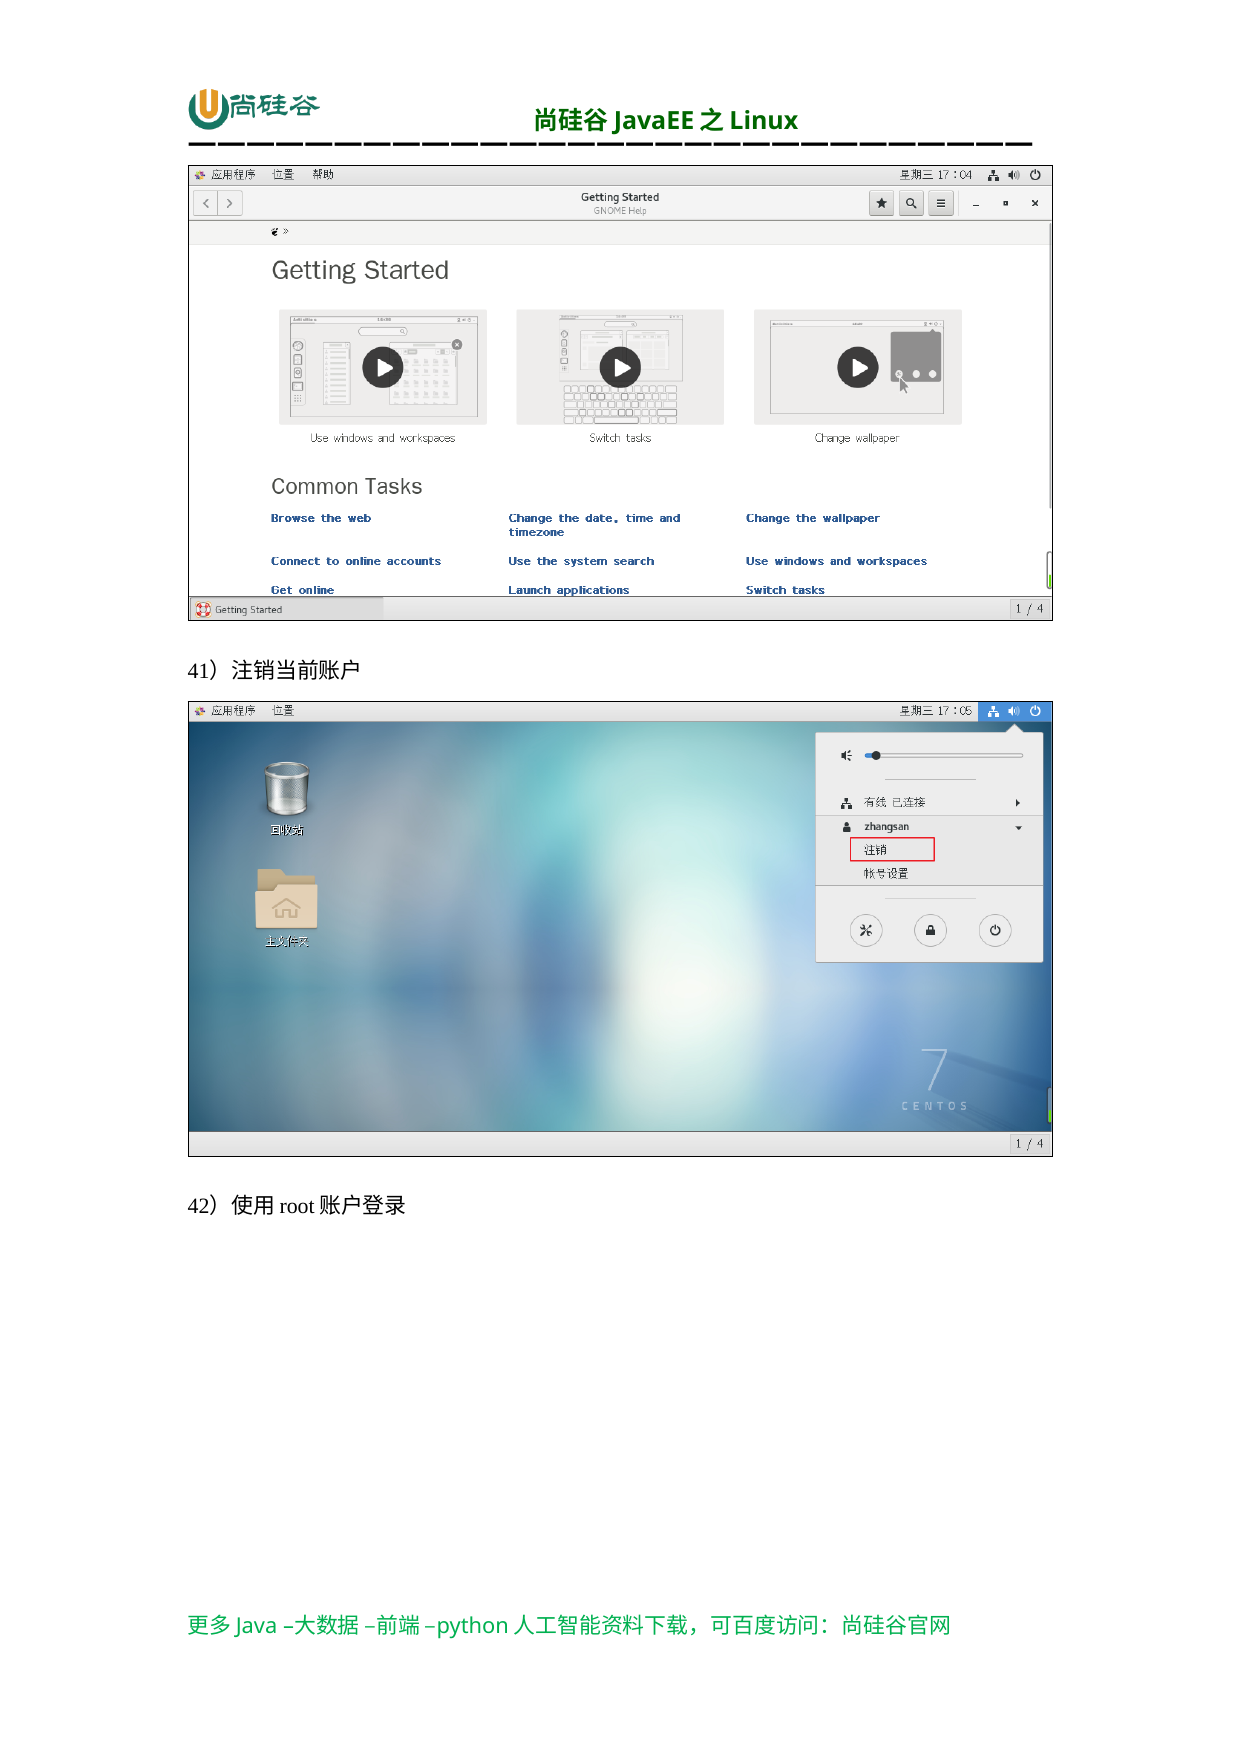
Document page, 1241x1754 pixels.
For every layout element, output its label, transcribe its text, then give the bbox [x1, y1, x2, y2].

picture [189, 702, 1052, 1156]
text 41）注销当前账户 [187, 652, 1053, 685]
text 42）使用root账户登录 [187, 1188, 1053, 1221]
picture [187, 88, 320, 130]
picture [189, 166, 1052, 620]
